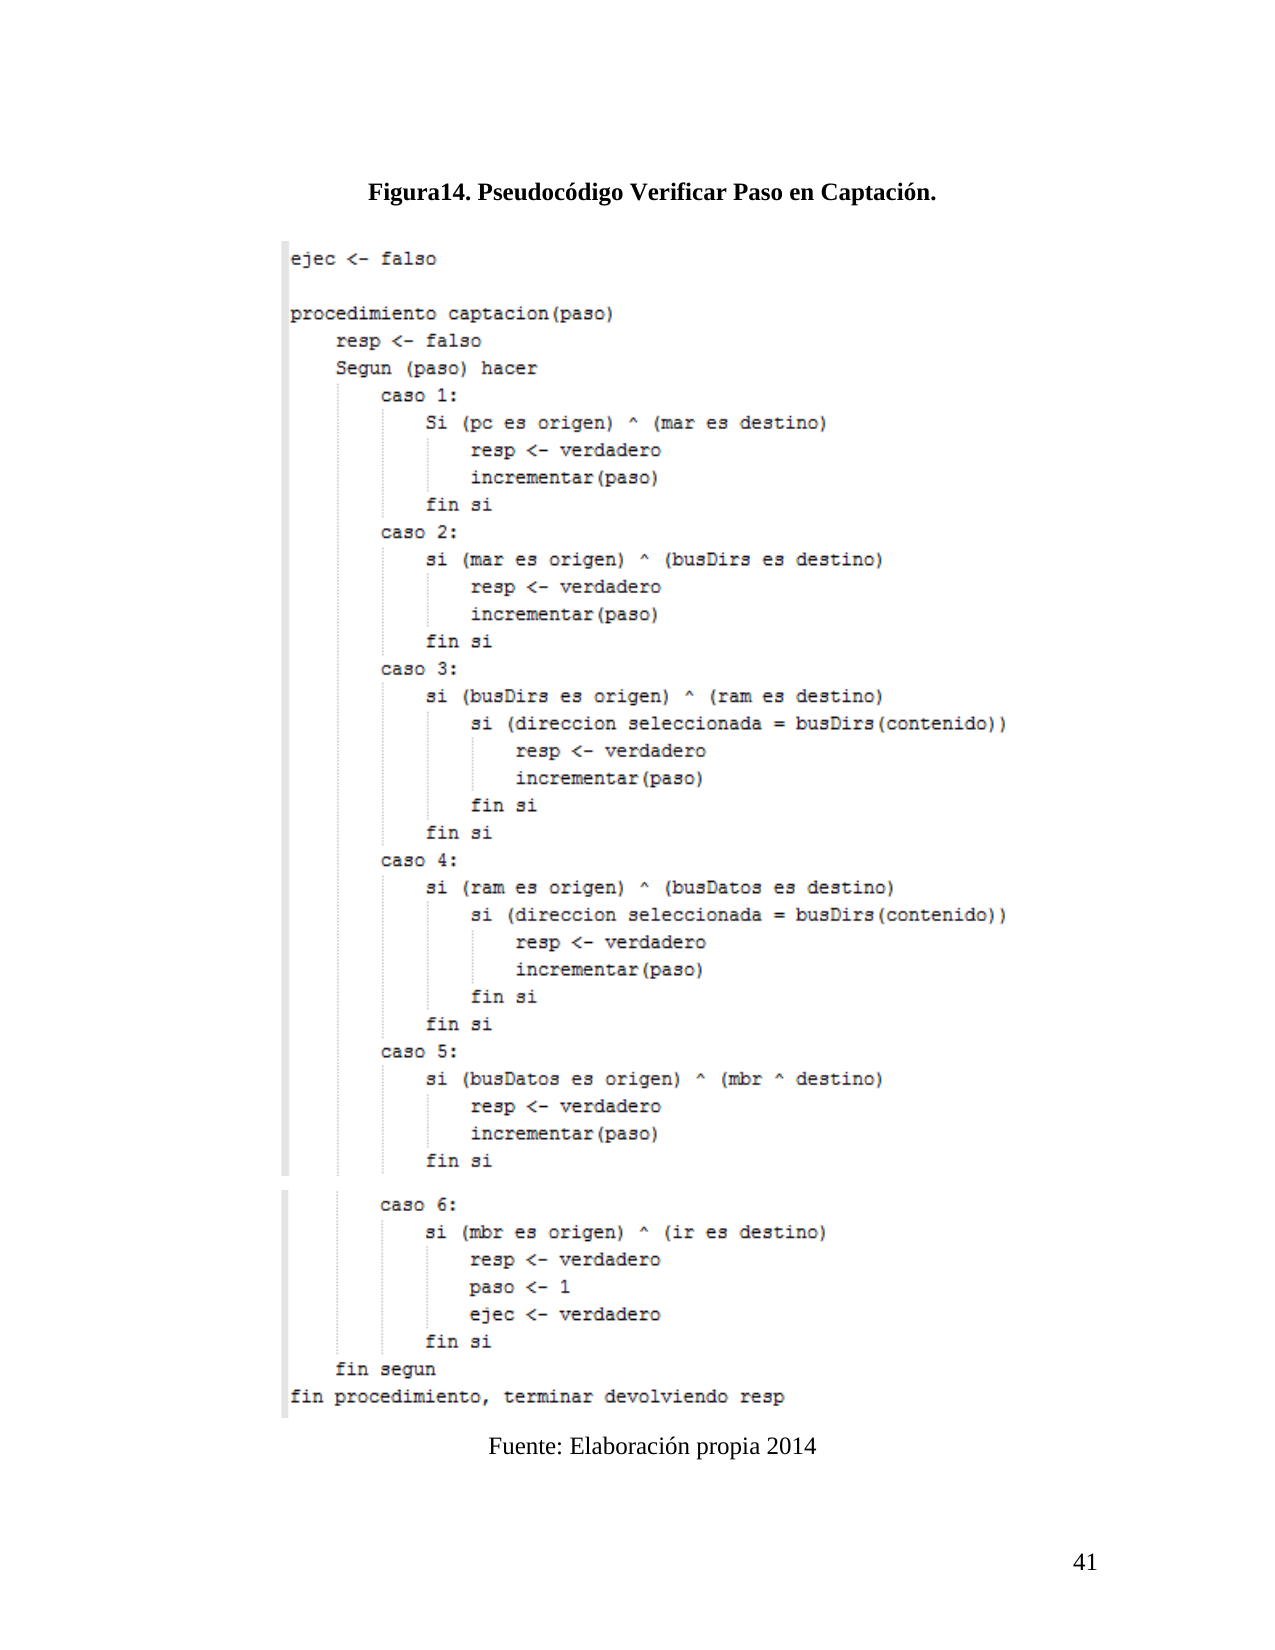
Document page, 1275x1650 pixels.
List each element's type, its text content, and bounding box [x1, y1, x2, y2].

text Fuente: Elaboración propia 2014 [207, 1431, 1098, 1460]
picture [281, 1190, 1024, 1418]
picture [281, 241, 1024, 1176]
text Figura14. Pseudocódigo Verificar Paso en Captación. [207, 177, 1098, 206]
